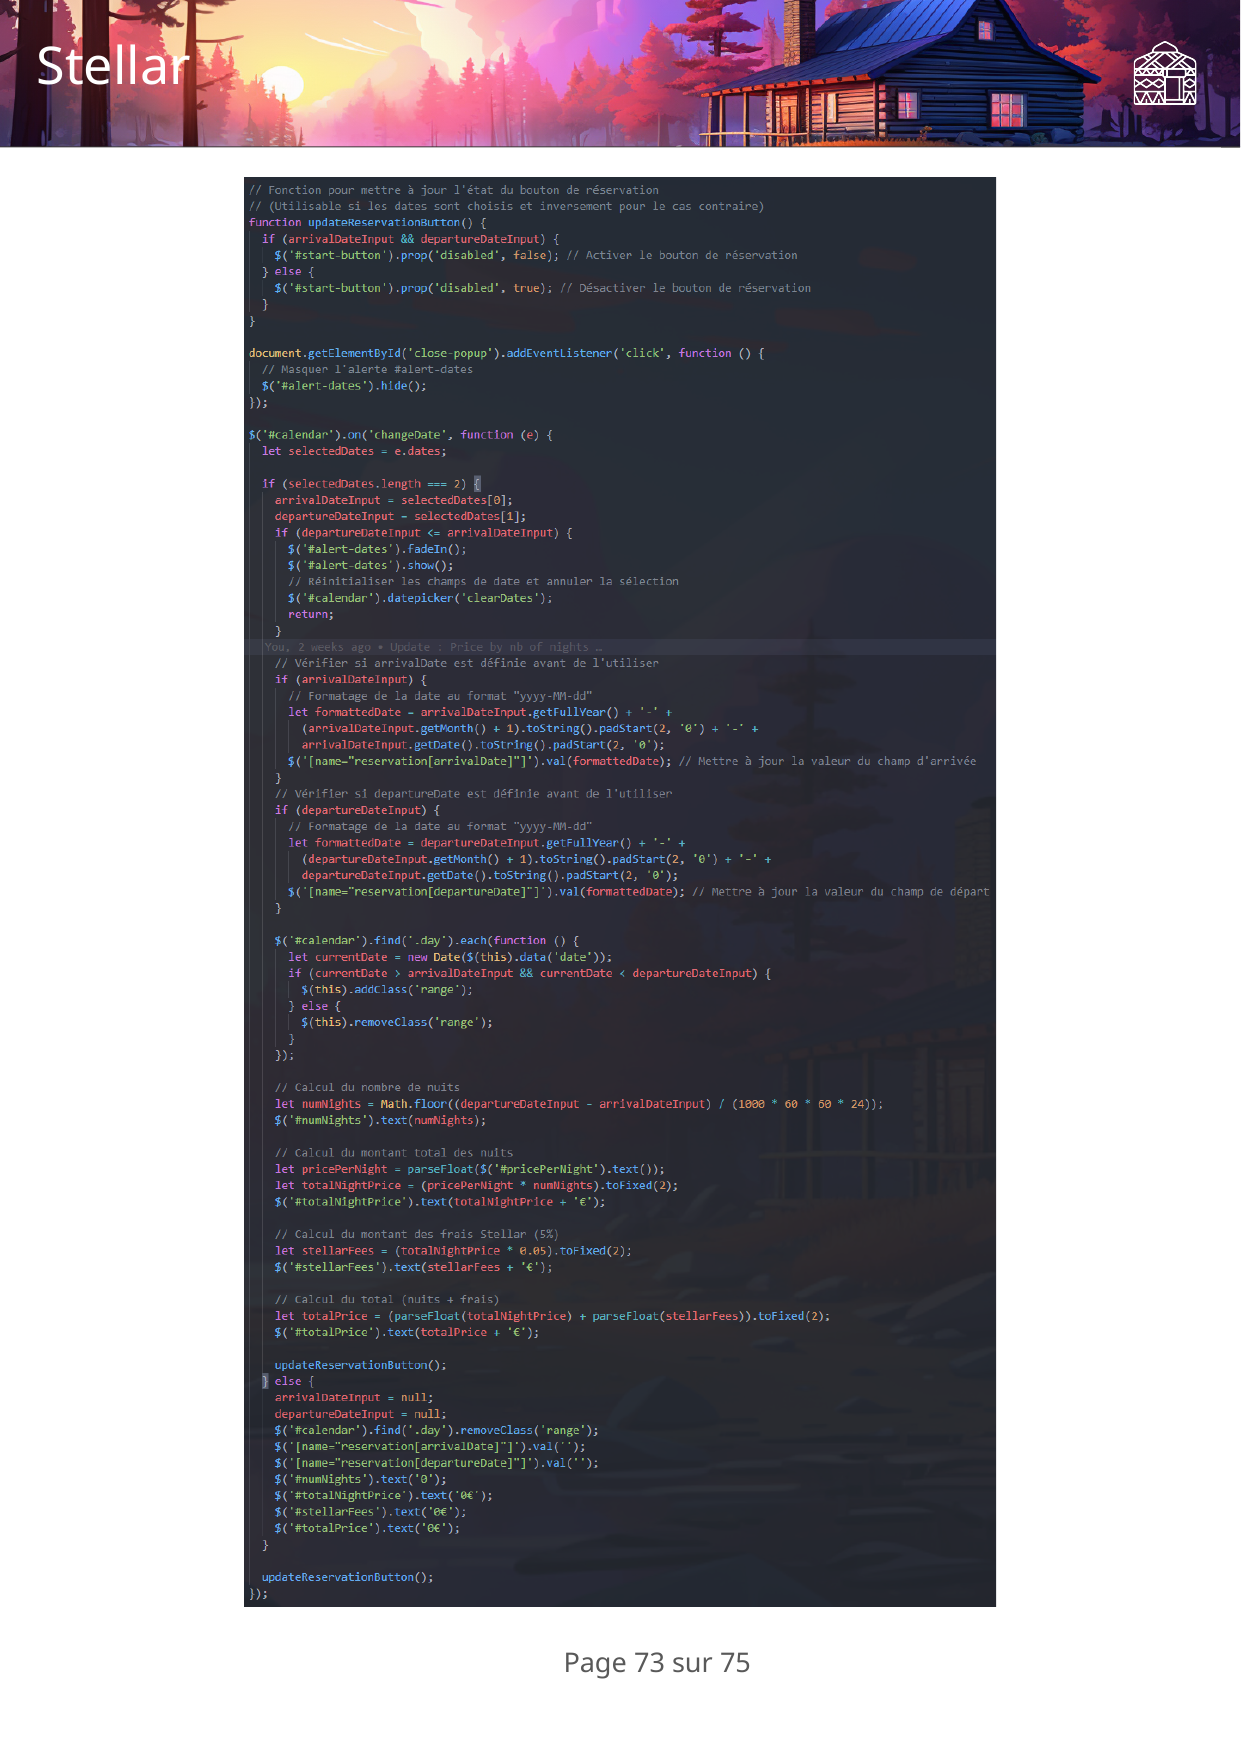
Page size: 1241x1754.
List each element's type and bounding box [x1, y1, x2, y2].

picture [0, 0, 1241, 146]
picture [244, 177, 997, 1607]
